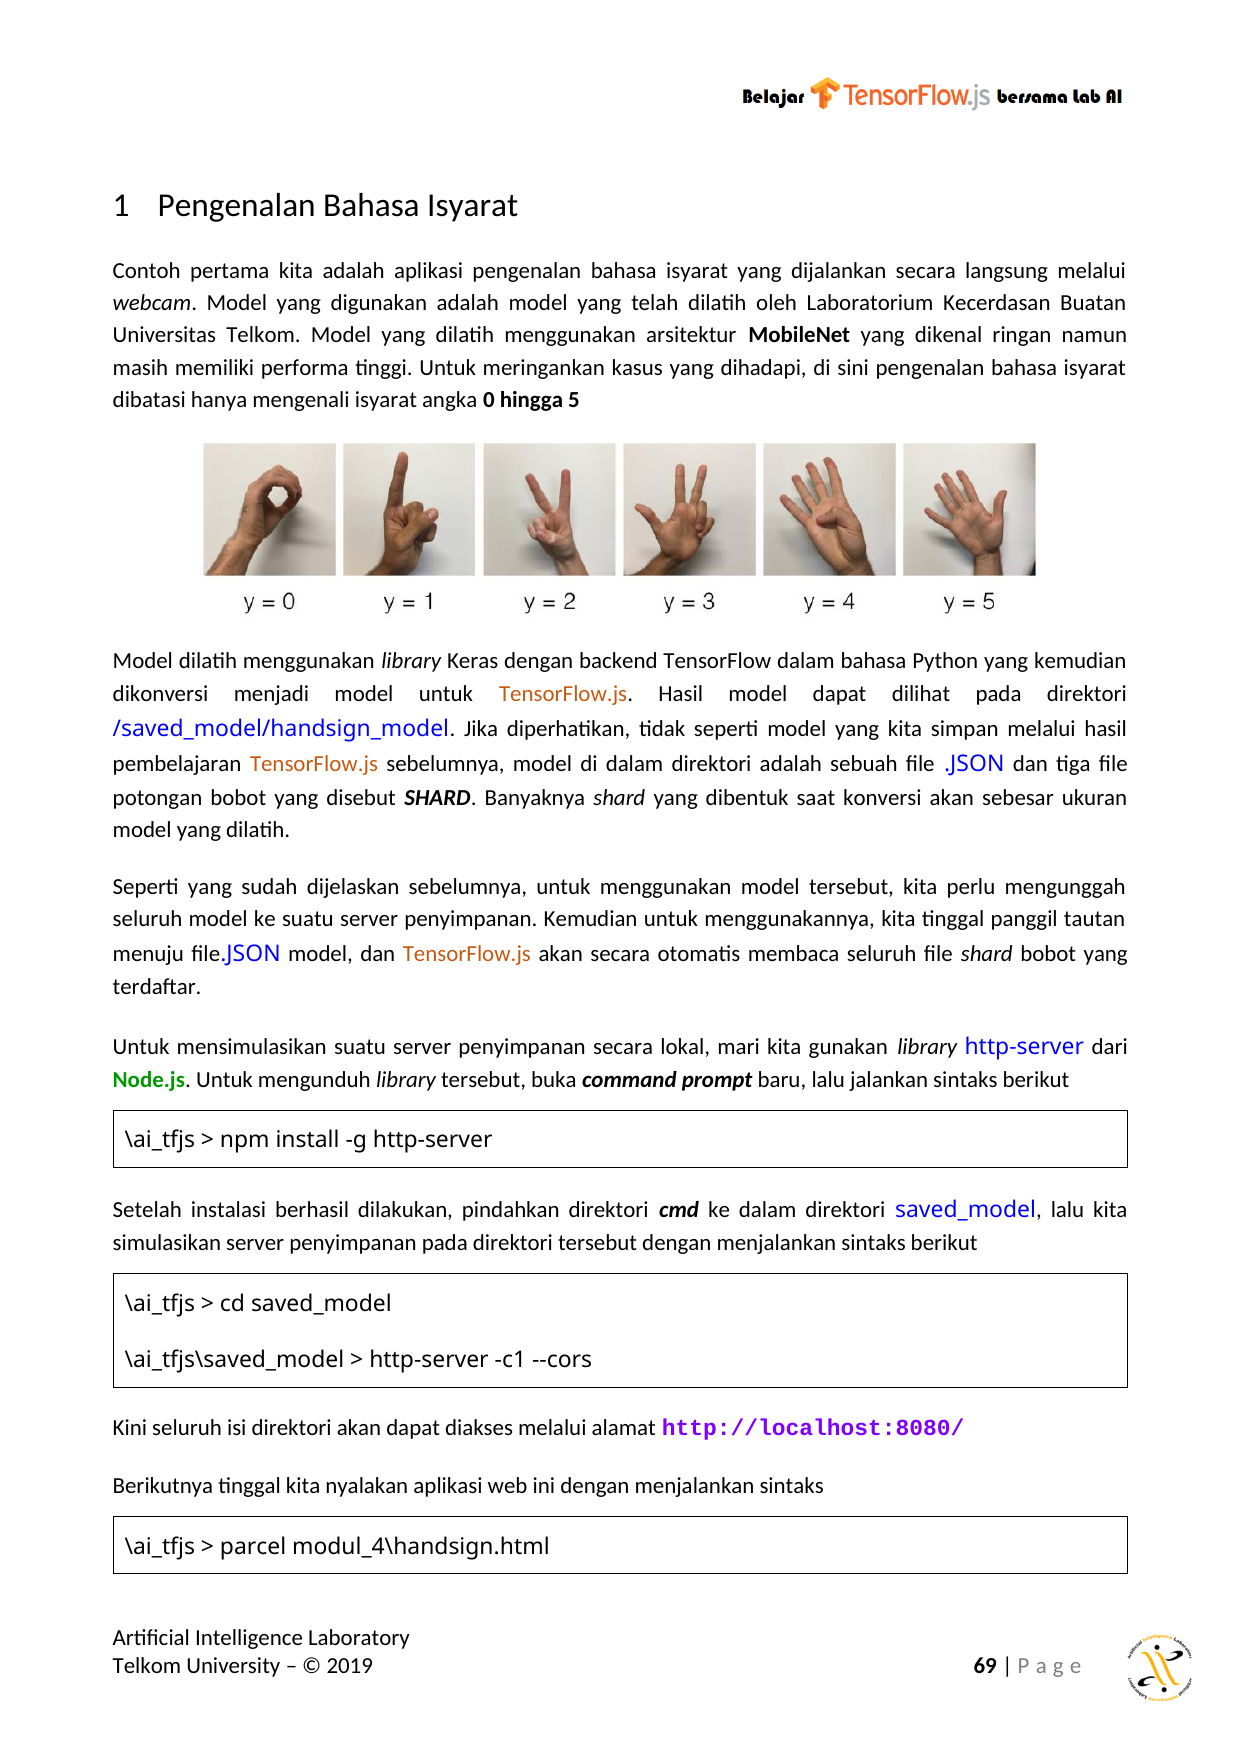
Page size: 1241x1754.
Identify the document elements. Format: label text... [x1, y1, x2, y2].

text Untuk mensimulasikan suatu server penyimpanan secara lokal, mari kita gunakan library http-server dari Node.js. Untuk mengunduh library tersebut, buka command prompt baru, lalu jalankan sintaks berikut [112, 1030, 1128, 1093]
text Model dilatih menggunakan library Keras dengan backend TensorFlow dalam bahasa Python yang kemudian dikonversi menjadi model untuk TensorFlow.js. Hasil model dapat dilihat pada direktori /saved_model/handsign_model. Jika diperhatikan, tidak seperti model yang kita simpan melalui hasil pembelajaran TensorFlow.js sebelumnya, model di dalam direktori adalah sebuah file .JSON dan tiga file potongan bobot yang disebut SHARD. Banyaknya shard yang dibentuk saat konversi akan sebesar ukuran model yang dilatih. [112, 647, 1128, 843]
subtitle Pengenalan Bahasa Isyarat [112, 184, 1128, 225]
table_header \ai_tfjs > npm install -g http-server [114, 1111, 1127, 1167]
table_header \ai_tfjs > cd saved_model \ai_tfjs\saved_model > http-server -c1 --cors [114, 1274, 1127, 1387]
table_header \ai_tfjs > parcel modul_4\handsign.html [114, 1517, 1127, 1573]
text Contoh pertama kita adalah aplikasi pengenalan bahasa isyarat yang dijalankan secara langsung melalui webcam. Model yang digunakan adalah model yang telah dilatih oleh Laboratorium Kecerdasan Buatan Universitas Telkom. Model yang dilatih menggunakan arsitektur MobileNet yang dikenal ringan namun masih memiliki performa tinggi. Untuk meringankan kasus yang dihadapi, di sini pengenalan bahasa isyarat dibatasi hanya mengenali isyarat angka 0 hingga 5 [112, 256, 1128, 413]
picture [1127, 1634, 1192, 1701]
text Berikutnya tinggal kita nyalakan aplikasi web ini dengan menjalankan sintaks [112, 1471, 1128, 1499]
text Seperti yang sudah dijelaskan sebelumnya, untuk menggunakan model tersebut, kita perlu mengunggah seluruh model ke suatu server penyimpanan. Kemudian untuk menggunakannya, kita tinggal panggil tautan menuju file.JSON model, dan TensorFlow.js akan secara otomatis membaca seluruh file shard bobot yang terdaftar. [112, 872, 1128, 1001]
text Setelah instalasi berhasil dilakukan, pindahkan direktori cmd ke dalam direktori saved_model, lalu kita simulasikan server penyimpanan pada direktori tersebut dengan menjalankan sintaks berikut [112, 1193, 1128, 1257]
picture [739, 75, 1125, 114]
text Kini seluruh isi direktori akan dapat diakses melalui alamat http://localhost:8080/ [112, 1413, 1128, 1442]
picture [197, 429, 1043, 618]
